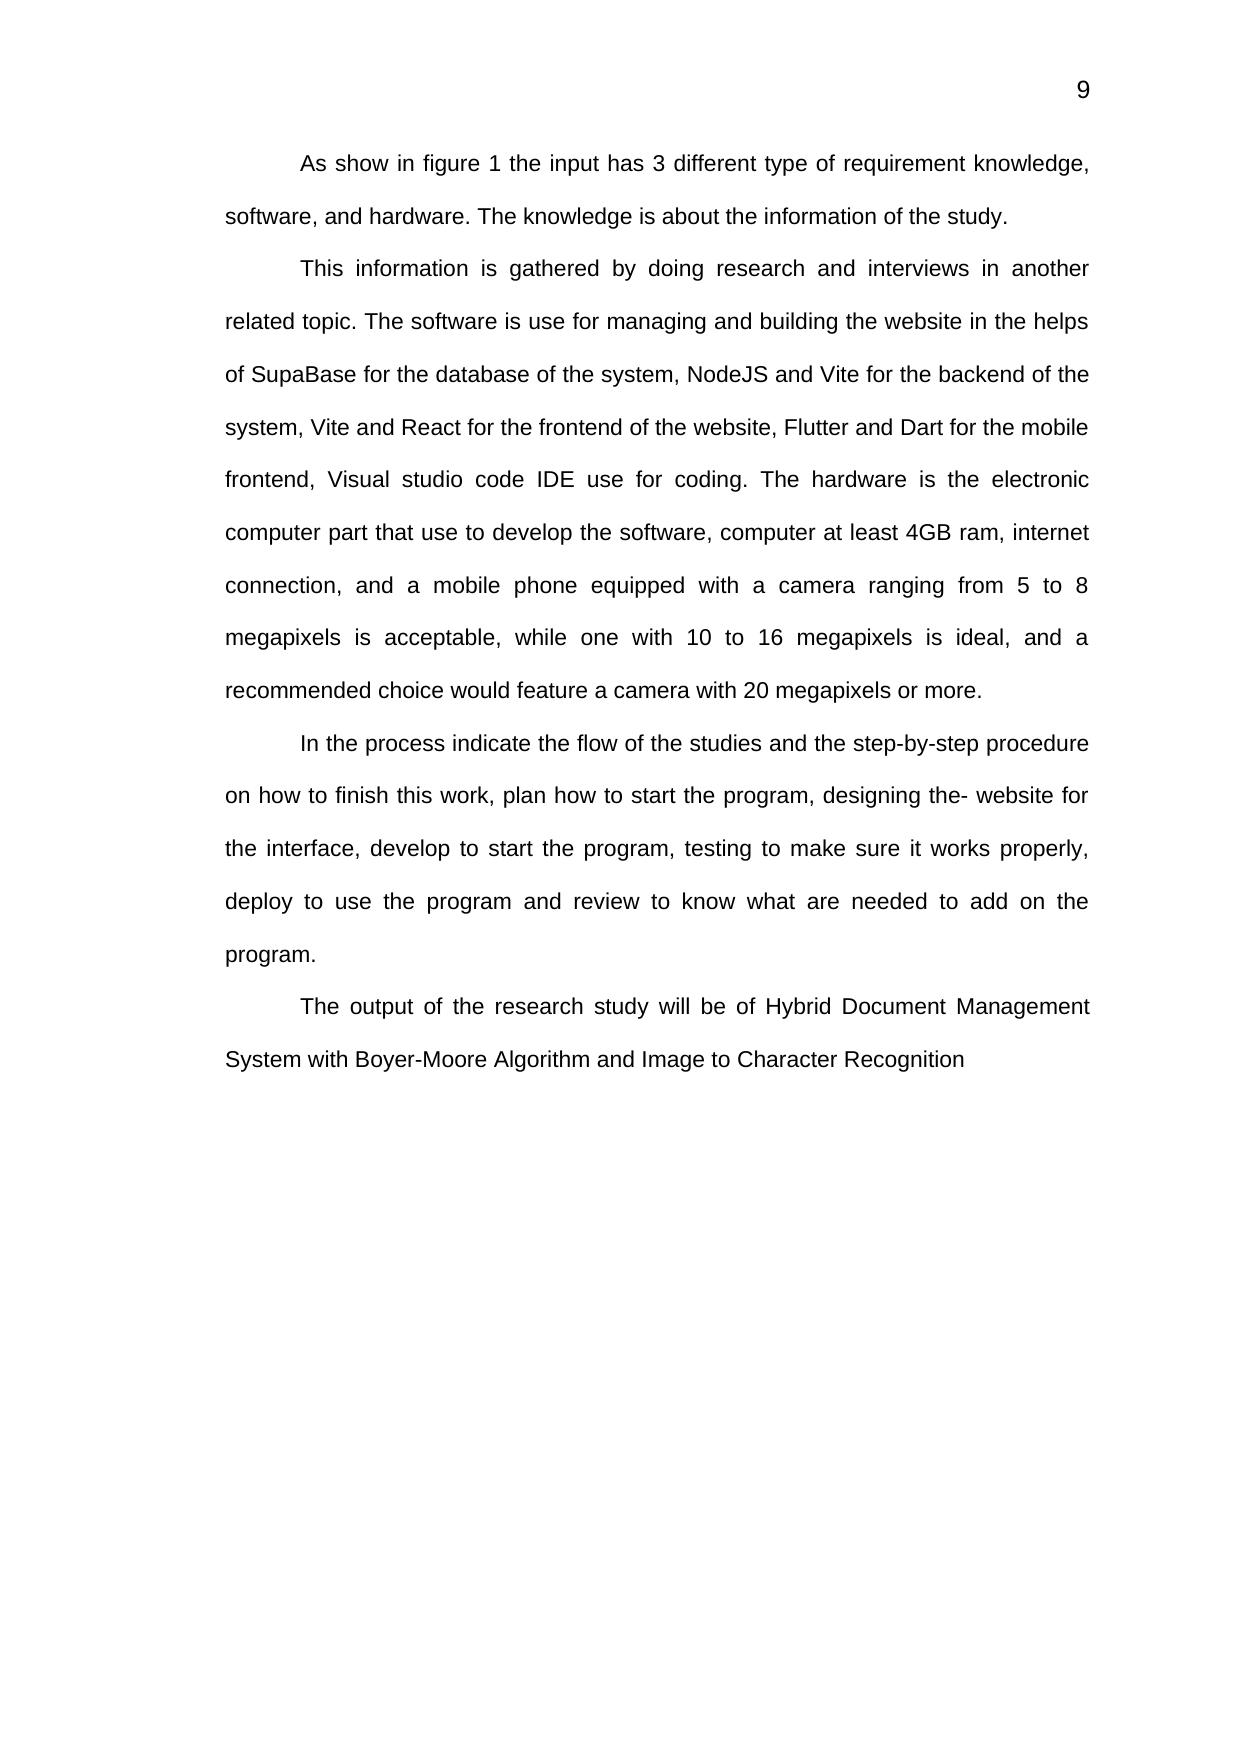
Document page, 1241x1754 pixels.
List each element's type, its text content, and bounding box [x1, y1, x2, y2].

text The output of the research study will be of Hybrid Document Management System with Boyer-Moore Algorithm and Image to Character Recognition [225, 993, 1090, 1072]
text This information is gathered by doing research and interviews in another related topic. The software is use for managing and building the website in the helps of SupaBase for the database of the system, NodeJS and Vite for the backend of the system, Vite and React for the frontend of the website, Flutter and Dart for the mobile frontend, Visual studio code IDE use for coding. The hardware is the electronic computer part that use to develop the software, computer at least 4GB ram, internet connection, and a mobile phone equipped with a camera ranging from 5 to 8 megapixels is acceptable, while one with 10 to 16 megapixels is ideal, and a recommended choice would feature a camera with 20 megapixels or more. [225, 255, 1090, 703]
text In the process indicate the flow of the studies and the step-by-step procedure on how to finish this work, plan how to start the program, designing the- website for the interface, develop to start the program, testing to make sure it works properly, deploy to use the program and review to know what are needed to add on the program. [225, 730, 1090, 967]
text As show ­­in figure 1 the input has 3 different type of requirement knowledge, software, and hardware. The knowledge is about the information of the study. [225, 150, 1090, 229]
